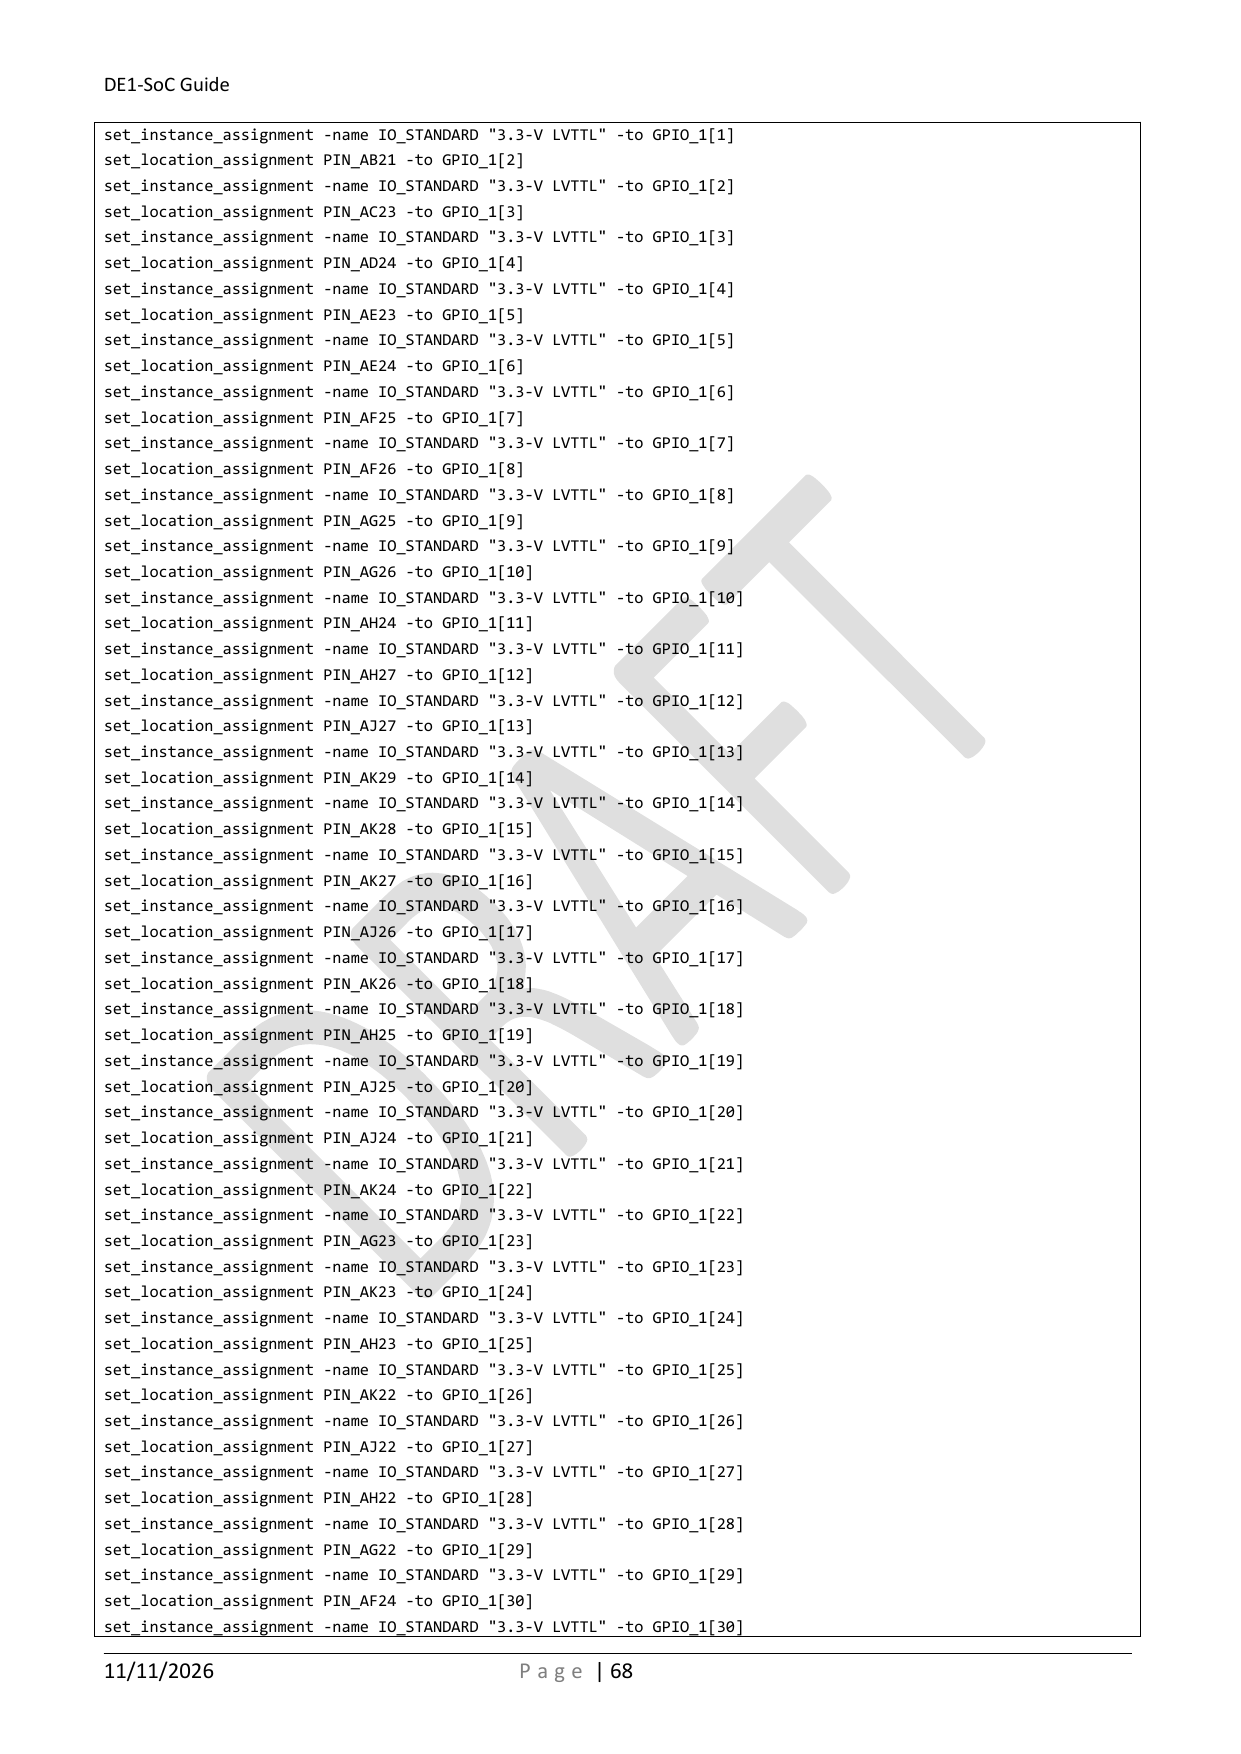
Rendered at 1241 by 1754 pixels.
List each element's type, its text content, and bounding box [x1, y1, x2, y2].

text set_location_assignment PIN_AJ27 -to GPIO_1[13] [95, 713, 1140, 736]
text set_instance_assignment -name IO_STANDARD "3.3-V LVTTL" -to GPIO_1[11] [95, 636, 1140, 659]
text set_instance_assignment -name IO_STANDARD "3.3-V LVTTL" -to GPIO_1[19] [95, 1048, 1140, 1071]
text set_instance_assignment -name IO_STANDARD "3.3-V LVTTL" -to GPIO_1[5] [95, 327, 1140, 350]
text set_instance_assignment -name IO_STANDARD "3.3-V LVTTL" -to GPIO_1[1] [95, 123, 1140, 144]
text set_location_assignment PIN_AJ26 -to GPIO_1[17] [95, 919, 1140, 942]
text set_location_assignment PIN_AD24 -to GPIO_1[4] [95, 250, 1140, 273]
text set_instance_assignment -name IO_STANDARD "3.3-V LVTTL" -to GPIO_1[3] [95, 224, 1140, 247]
text set_instance_assignment -name IO_STANDARD "3.3-V LVTTL" -to GPIO_1[9] [95, 533, 1140, 556]
text set_location_assignment PIN_AG23 -to GPIO_1[23] [95, 1228, 1140, 1251]
text set_instance_assignment -name IO_STANDARD "3.3-V LVTTL" -to GPIO_1[27] [95, 1459, 1140, 1482]
text set_instance_assignment -name IO_STANDARD "3.3-V LVTTL" -to GPIO_1[17] [95, 945, 1140, 968]
text set_instance_assignment -name IO_STANDARD "3.3-V LVTTL" -to GPIO_1[22] [95, 1202, 1140, 1225]
text set_instance_assignment -name IO_STANDARD "3.3-V LVTTL" -to GPIO_1[28] [95, 1511, 1140, 1534]
text set_location_assignment PIN_AH24 -to GPIO_1[11] [95, 611, 1140, 633]
text set_location_assignment PIN_AK27 -to GPIO_1[16] [95, 868, 1140, 890]
text set_location_assignment PIN_AE23 -to GPIO_1[5] [95, 302, 1140, 324]
text set_instance_assignment -name IO_STANDARD "3.3-V LVTTL" -to GPIO_1[8] [95, 482, 1140, 504]
text set_instance_assignment -name IO_STANDARD "3.3-V LVTTL" -to GPIO_1[18] [95, 996, 1140, 1019]
text set_instance_assignment -name IO_STANDARD "3.3-V LVTTL" -to GPIO_1[24] [95, 1305, 1140, 1328]
text set_instance_assignment -name IO_STANDARD "3.3-V LVTTL" -to GPIO_1[16] [95, 893, 1140, 916]
text set_location_assignment PIN_AB21 -to GPIO_1[2] [95, 147, 1140, 170]
text set_location_assignment PIN_AK24 -to GPIO_1[22] [95, 1177, 1140, 1199]
text set_location_assignment PIN_AG22 -to GPIO_1[29] [95, 1537, 1140, 1559]
text set_location_assignment PIN_AG26 -to GPIO_1[10] [95, 559, 1140, 582]
text set_location_assignment PIN_AH25 -to GPIO_1[19] [95, 1022, 1140, 1045]
text set_instance_assignment -name IO_STANDARD "3.3-V LVTTL" -to GPIO_1[14] [95, 791, 1140, 813]
text set_location_assignment PIN_AC23 -to GPIO_1[3] [95, 199, 1140, 221]
text set_instance_assignment -name IO_STANDARD "3.3-V LVTTL" -to GPIO_1[30] [95, 1614, 1140, 1636]
text set_instance_assignment -name IO_STANDARD "3.3-V LVTTL" -to GPIO_1[21] [95, 1151, 1140, 1173]
text set_instance_assignment -name IO_STANDARD "3.3-V LVTTL" -to GPIO_1[7] [95, 430, 1140, 453]
text set_instance_assignment -name IO_STANDARD "3.3-V LVTTL" -to GPIO_1[10] [95, 585, 1140, 607]
text set_location_assignment PIN_AJ25 -to GPIO_1[20] [95, 1074, 1140, 1096]
text set_instance_assignment -name IO_STANDARD "3.3-V LVTTL" -to GPIO_1[26] [95, 1408, 1140, 1431]
text set_location_assignment PIN_AH22 -to GPIO_1[28] [95, 1485, 1140, 1508]
text set_location_assignment PIN_AH27 -to GPIO_1[12] [95, 662, 1140, 684]
text set_instance_assignment -name IO_STANDARD "3.3-V LVTTL" -to GPIO_1[4] [95, 276, 1140, 299]
text set_location_assignment PIN_AK26 -to GPIO_1[18] [95, 971, 1140, 993]
text set_location_assignment PIN_AG25 -to GPIO_1[9] [95, 508, 1140, 530]
text set_location_assignment PIN_AK23 -to GPIO_1[24] [95, 1279, 1140, 1302]
text set_instance_assignment -name IO_STANDARD "3.3-V LVTTL" -to GPIO_1[20] [95, 1099, 1140, 1122]
text set_location_assignment PIN_AJ22 -to GPIO_1[27] [95, 1434, 1140, 1456]
text set_instance_assignment -name IO_STANDARD "3.3-V LVTTL" -to GPIO_1[23] [95, 1254, 1140, 1276]
text set_instance_assignment -name IO_STANDARD "3.3-V LVTTL" -to GPIO_1[15] [95, 842, 1140, 865]
text set_location_assignment PIN_AE24 -to GPIO_1[6] [95, 353, 1140, 376]
text set_instance_assignment -name IO_STANDARD "3.3-V LVTTL" -to GPIO_1[6] [95, 379, 1140, 402]
text set_location_assignment PIN_AK29 -to GPIO_1[14] [95, 765, 1140, 787]
text set_location_assignment PIN_AK28 -to GPIO_1[15] [95, 816, 1140, 839]
text set_location_assignment PIN_AF26 -to GPIO_1[8] [95, 456, 1140, 479]
text set_location_assignment PIN_AF24 -to GPIO_1[30] [95, 1588, 1140, 1611]
text set_instance_assignment -name IO_STANDARD "3.3-V LVTTL" -to GPIO_1[29] [95, 1562, 1140, 1585]
text set_instance_assignment -name IO_STANDARD "3.3-V LVTTL" -to GPIO_1[2] [95, 173, 1140, 196]
text set_instance_assignment -name IO_STANDARD "3.3-V LVTTL" -to GPIO_1[12] [95, 688, 1140, 710]
text set_location_assignment PIN_AJ24 -to GPIO_1[21] [95, 1125, 1140, 1148]
text set_location_assignment PIN_AF25 -to GPIO_1[7] [95, 405, 1140, 427]
text set_location_assignment PIN_AH23 -to GPIO_1[25] [95, 1331, 1140, 1353]
text set_instance_assignment -name IO_STANDARD "3.3-V LVTTL" -to GPIO_1[13] [95, 739, 1140, 762]
text set_instance_assignment -name IO_STANDARD "3.3-V LVTTL" -to GPIO_1[25] [95, 1357, 1140, 1379]
text set_location_assignment PIN_AK22 -to GPIO_1[26] [95, 1382, 1140, 1405]
